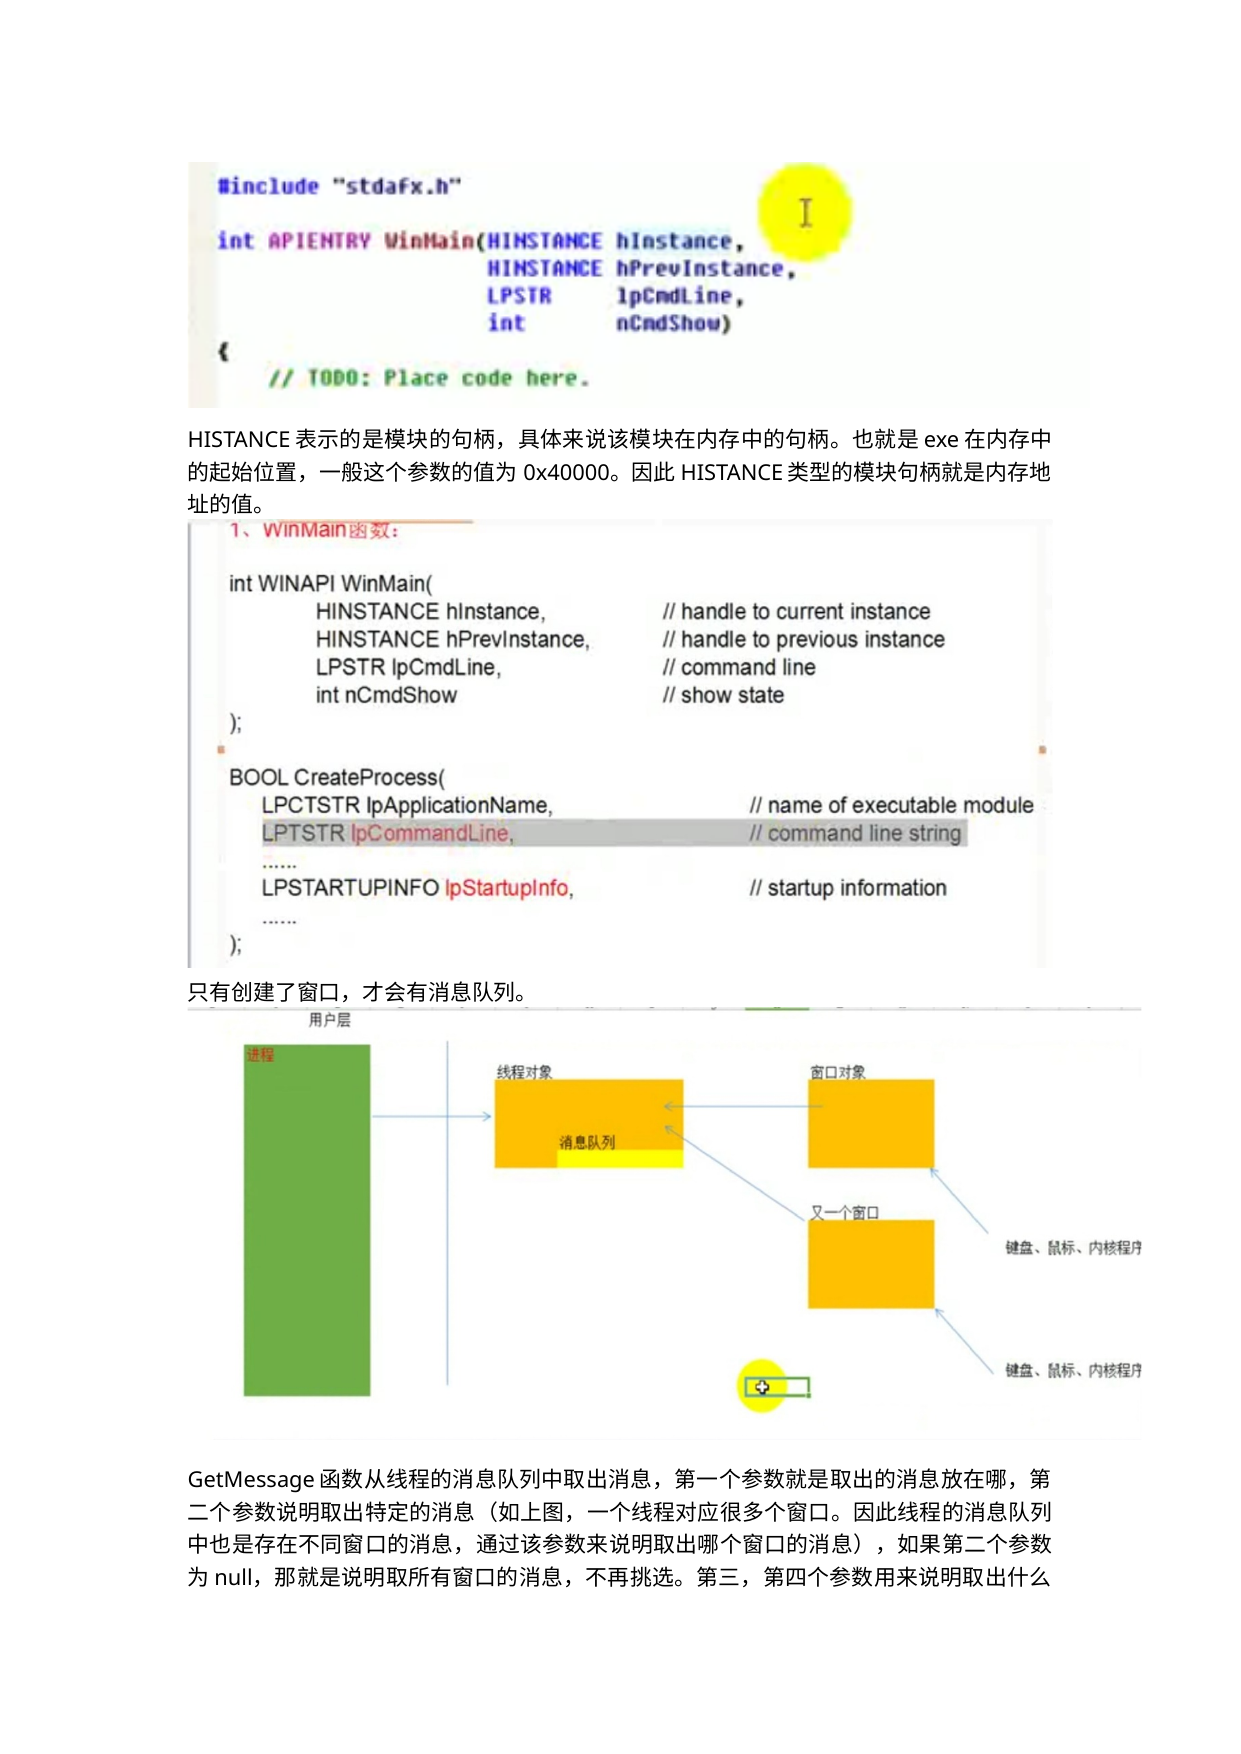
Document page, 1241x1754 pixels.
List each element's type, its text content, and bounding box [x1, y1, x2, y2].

picture [187, 519, 1053, 968]
text 只有创建了窗口，才会有消息队列。 [187, 974, 1053, 1007]
picture [187, 162, 1090, 408]
picture [187, 1007, 1142, 1440]
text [187, 1462, 1053, 1592]
text HISTANCE表示的是模块的句柄，具体来说该模块在内存中的句柄。也就是exe在内存中的起始位置，一般这个参数的值为0x40000。因此HISTANCE类型的模块句柄就是内存地址的值。 [187, 422, 1053, 519]
